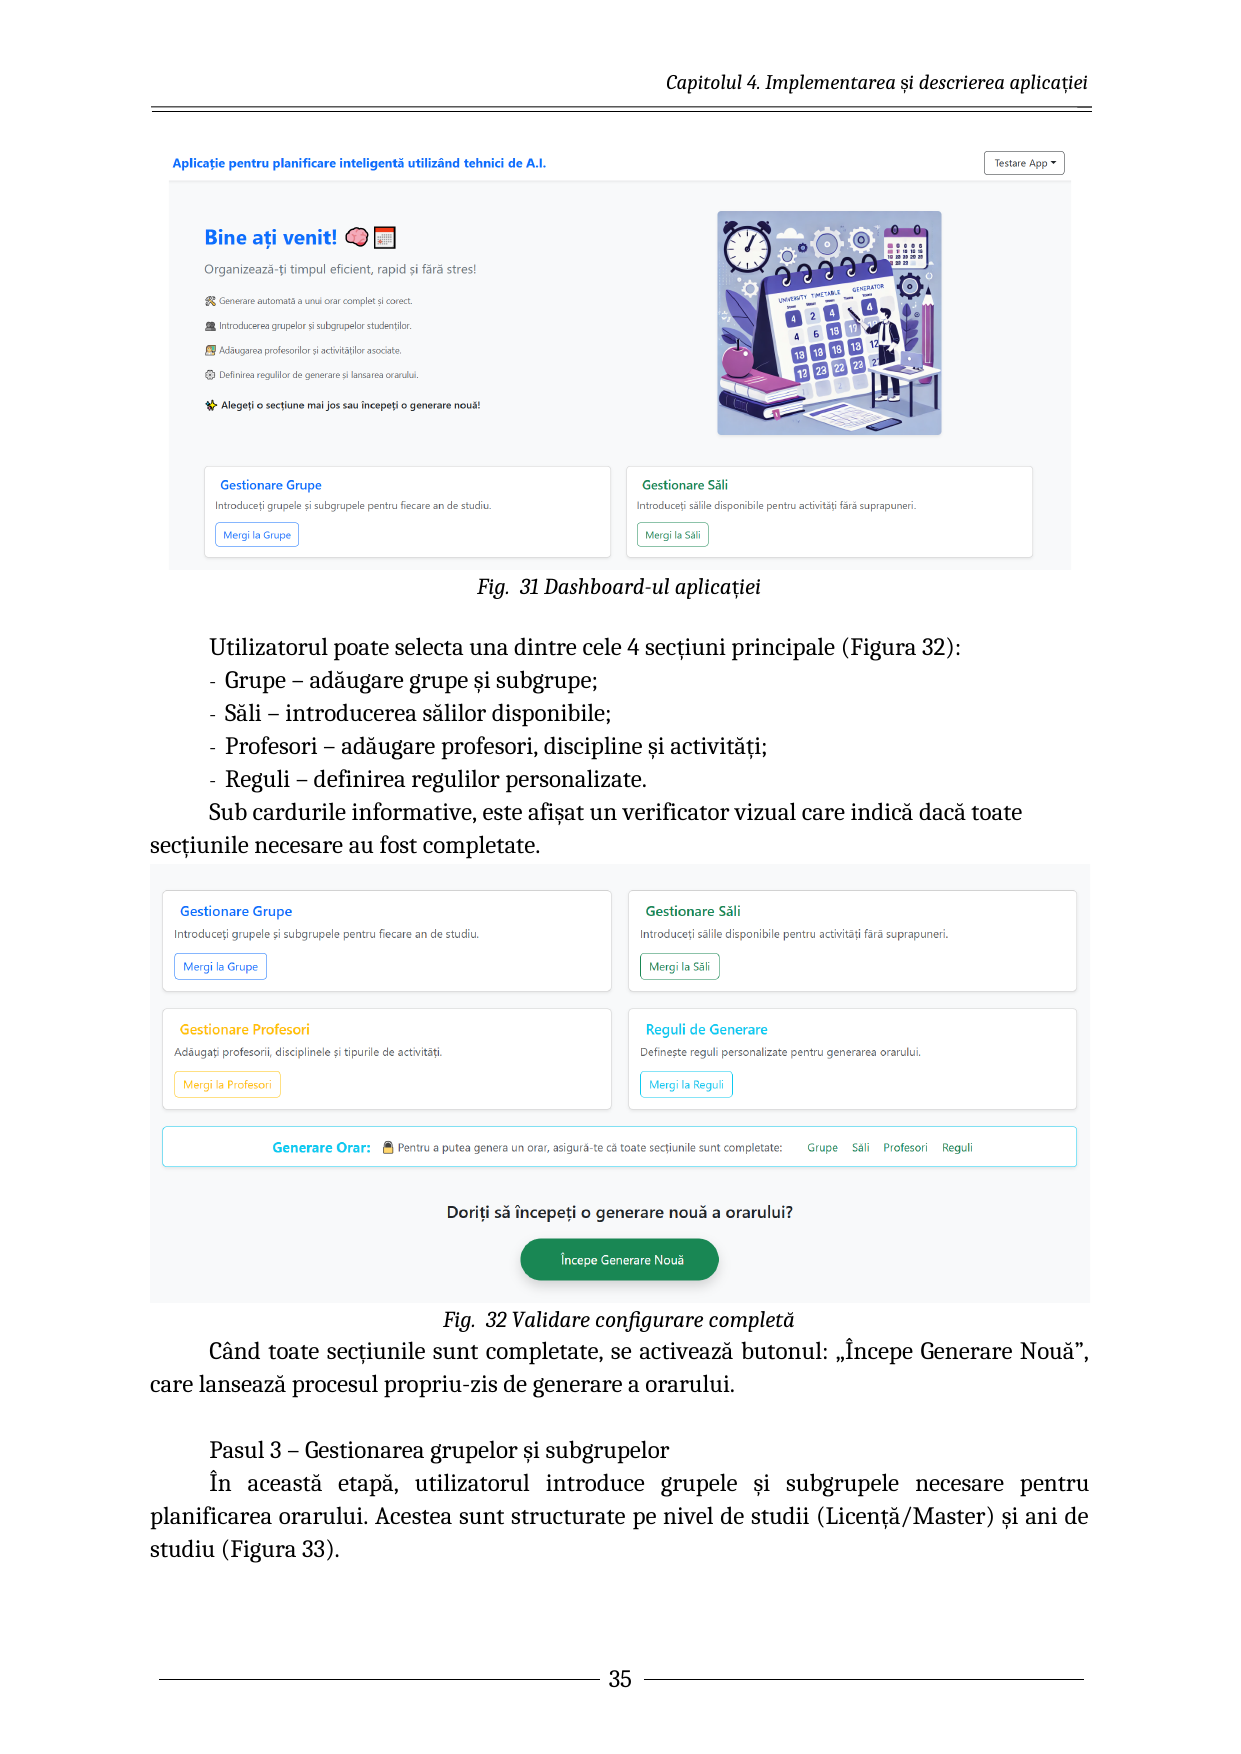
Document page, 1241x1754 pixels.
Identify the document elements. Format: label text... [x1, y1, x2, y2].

text În această etapă, utilizatorul introduce grupele și subgrupele necesare pentru planificarea orarului. Acestea sunt structurate pe nivel de studii (Licență/Master) și ani de studiu (Figura 33). [150, 1469, 1090, 1563]
subtitle Fig. 32 Validare configurare completă [150, 1306, 1090, 1333]
list Grupe – adăugare grupe și subgrupe; [209, 666, 1090, 695]
list Profesori – adăugare profesori, discipline și activități; [209, 732, 1090, 761]
text Utilizatorul poate selecta una dintre cele 4 secțiuni principale (Figura 32): [150, 633, 1090, 662]
text Pasul 3 – Gestionarea grupelor și subgrupelor [150, 1436, 1090, 1464]
text Sub cardurile informative, este afișat un verificator vizual care indică dacă toate secțiunile necesare au fost completate. [150, 798, 1090, 860]
picture [150, 864, 1091, 1303]
text Când toate secțiunile sunt completate, se activează butonul: „Începe Generare Nouă”, care lansează procesul propriu-zis de generare a orarului. [150, 1337, 1090, 1398]
picture [168, 150, 1072, 570]
list Reguli – definirea regulilor personalizate. [209, 765, 1090, 794]
list Săli – introducerea sălilor disponibile; [209, 699, 1090, 728]
subtitle Fig. 31 Dashboard-ul aplicației [150, 574, 1090, 600]
